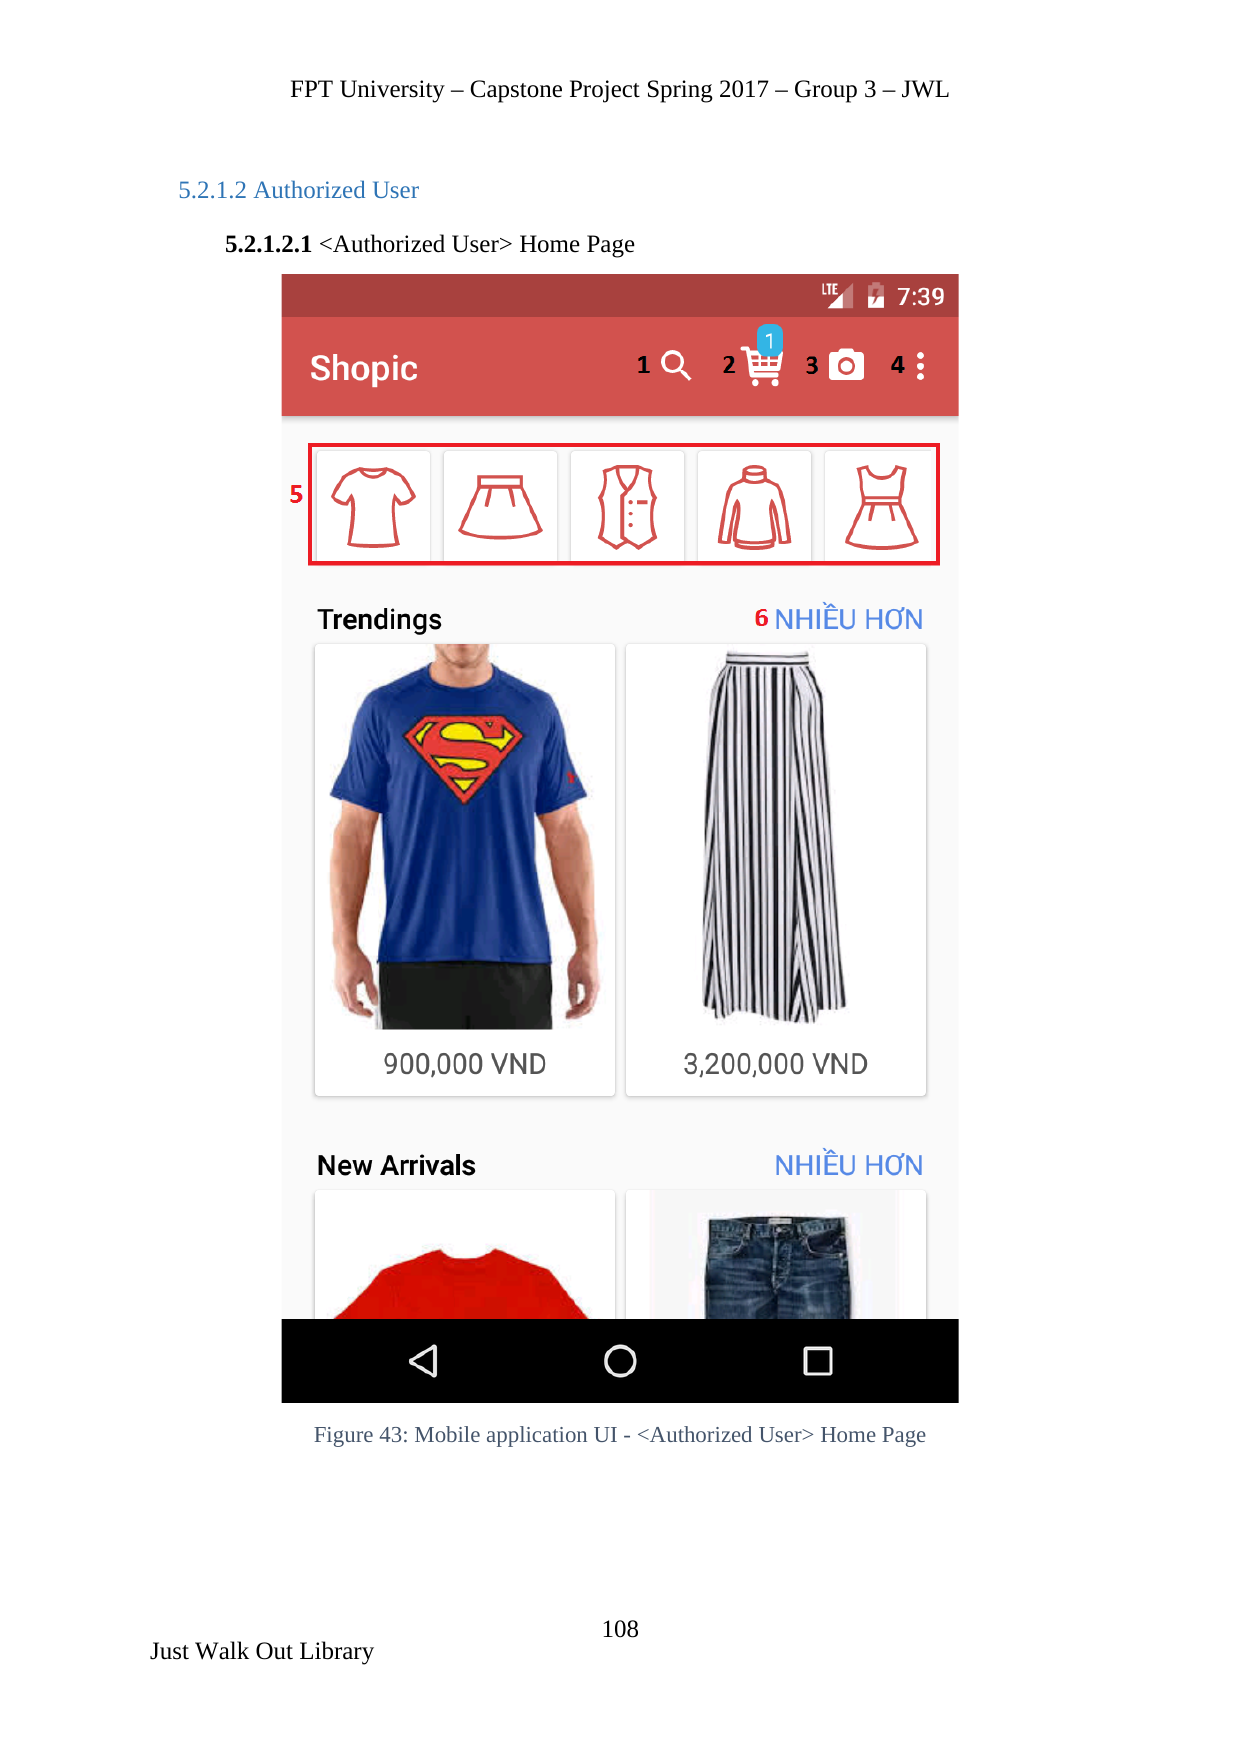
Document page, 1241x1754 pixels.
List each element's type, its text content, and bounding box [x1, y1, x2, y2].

subtitle <Authorized User> Home Page [225, 229, 1090, 257]
picture [281, 274, 959, 1403]
subtitle Authorized User [178, 175, 1090, 204]
text Figure 43: Mobile application UI - <Authorized User> Home Page [150, 1421, 1090, 1447]
